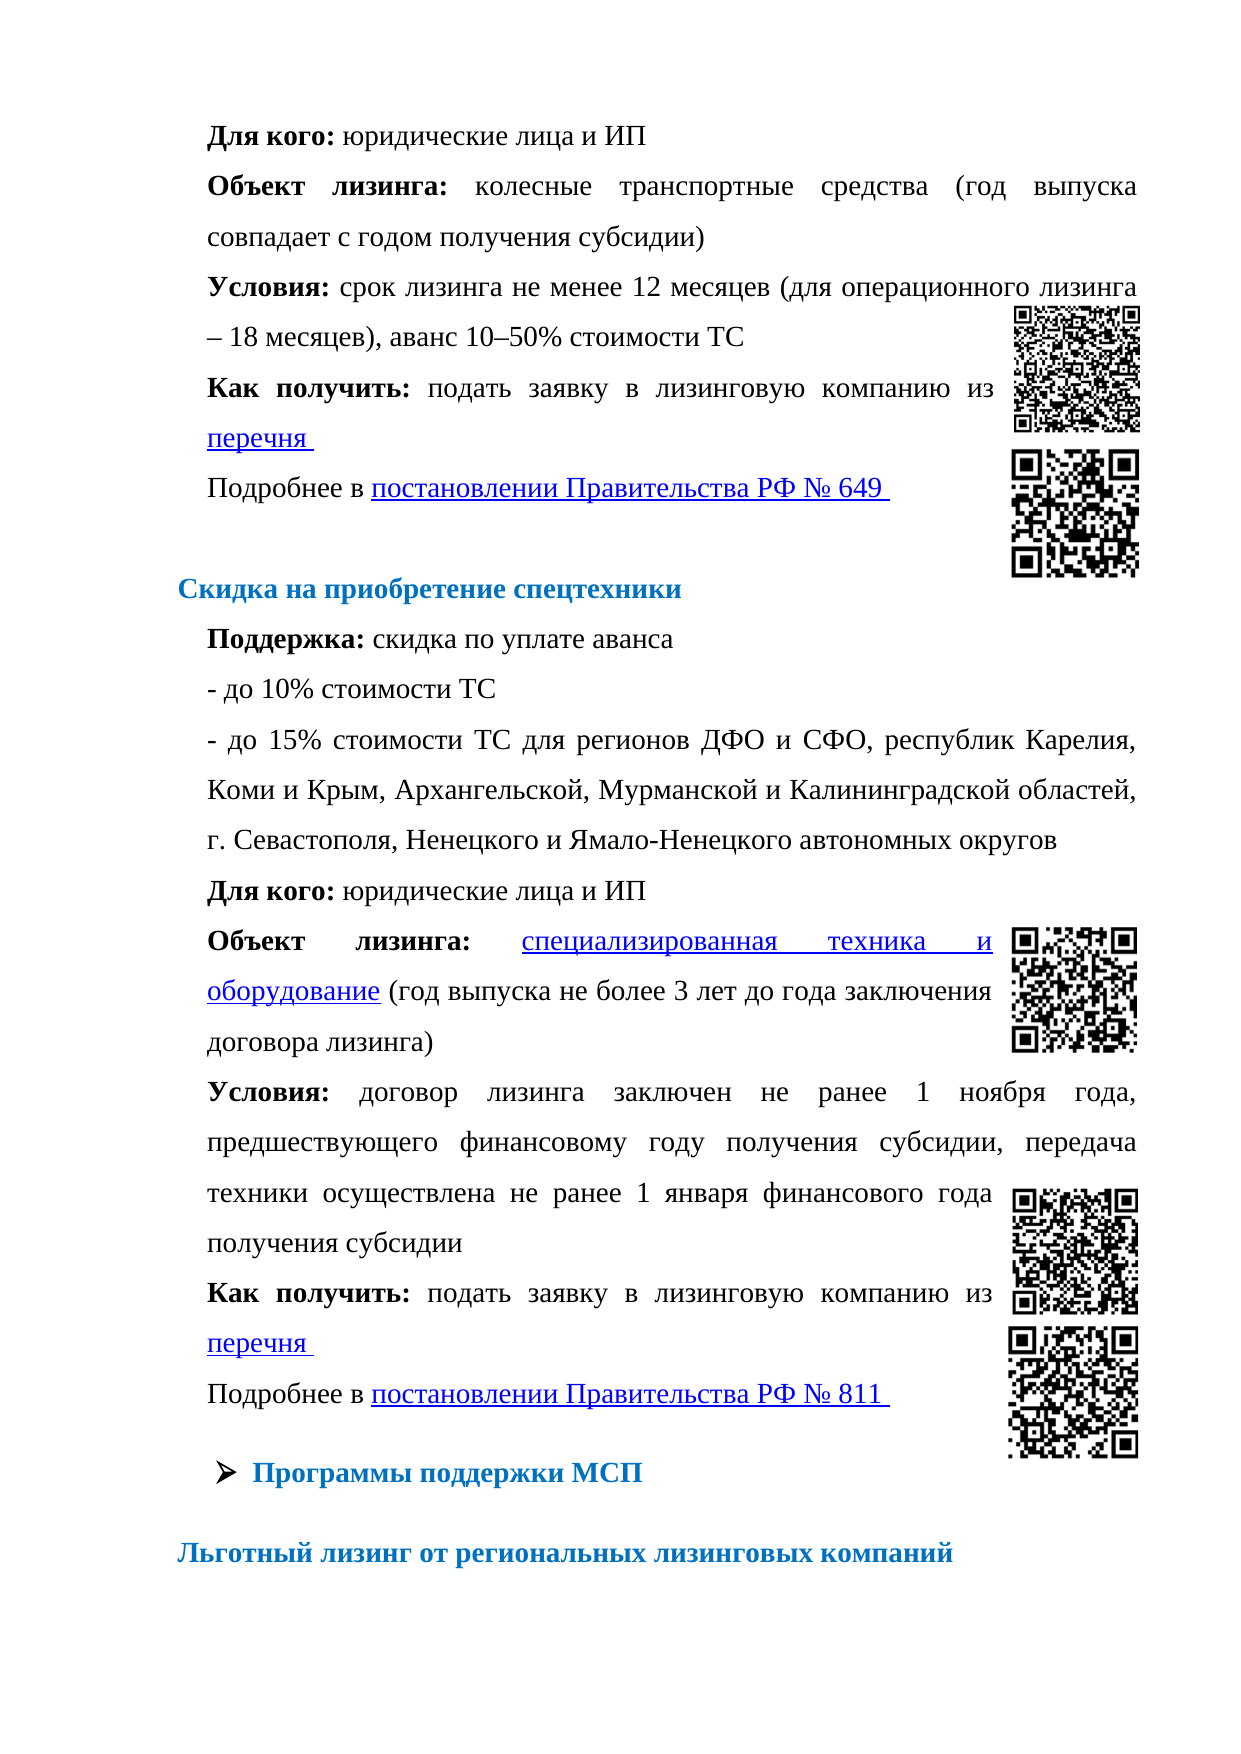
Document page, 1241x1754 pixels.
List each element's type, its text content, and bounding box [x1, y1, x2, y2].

text Объект лизинга: специализированная техника и оборудование (год выпуска не более 3 лет до года заключения договора лизинга) [207, 923, 1138, 1057]
text Подробнее в постановлении Правительства РФ № 649 [207, 470, 1010, 504]
picture [1006, 1325, 1140, 1458]
text Для кого: юридические лица и ИП [207, 873, 1138, 906]
text Для кого: юридические лица и ИП [207, 118, 1138, 152]
text Как получить: подать заявку в лизинговую компанию из перечня [207, 370, 1138, 453]
text - до 15% стоимости ТС для регионов ДФО и СФО, республик Карелия, Коми и Крым, Архангельской, Мурманской и Калининградской областей, г. Севастополя, Ненецкого и Ямало-Ненецкого автономных округов [207, 722, 1138, 856]
picture [1012, 305, 1140, 433]
text Условия: договор лизинга заключен не ранее 1 ноября года, предшествующего финансовому году получения субсидии, передача техники осуществлена не ранее 1 января финансового года получения субсидии [207, 1074, 1138, 1258]
text Скидка на приобретение спецтехники [177, 571, 1138, 604]
text Объект лизинга: колесные транспортные средства (год выпуска совпадает с годом получения субсидии) [207, 168, 1138, 252]
text Подробнее в постановлении Правительства РФ № 811 [207, 1376, 1006, 1409]
picture [1010, 1186, 1138, 1316]
picture [1009, 925, 1137, 1056]
picture [1010, 446, 1139, 580]
text Поддержка: скидка по уплате аванса [207, 621, 1138, 655]
list Программы поддержки МСП [215, 1455, 1138, 1489]
text - до 10% стоимости ТС [207, 672, 1138, 705]
text Условия: срок лизинга не менее 12 месяцев (для операционного лизинга – 18 месяцев), аванс 10–50% стоимости ТС [207, 269, 1138, 353]
text Как получить: подать заявку в лизинговую компанию из перечня [207, 1275, 1138, 1359]
list Льготный лизинг от региональных лизинговых компаний [177, 1535, 1138, 1568]
